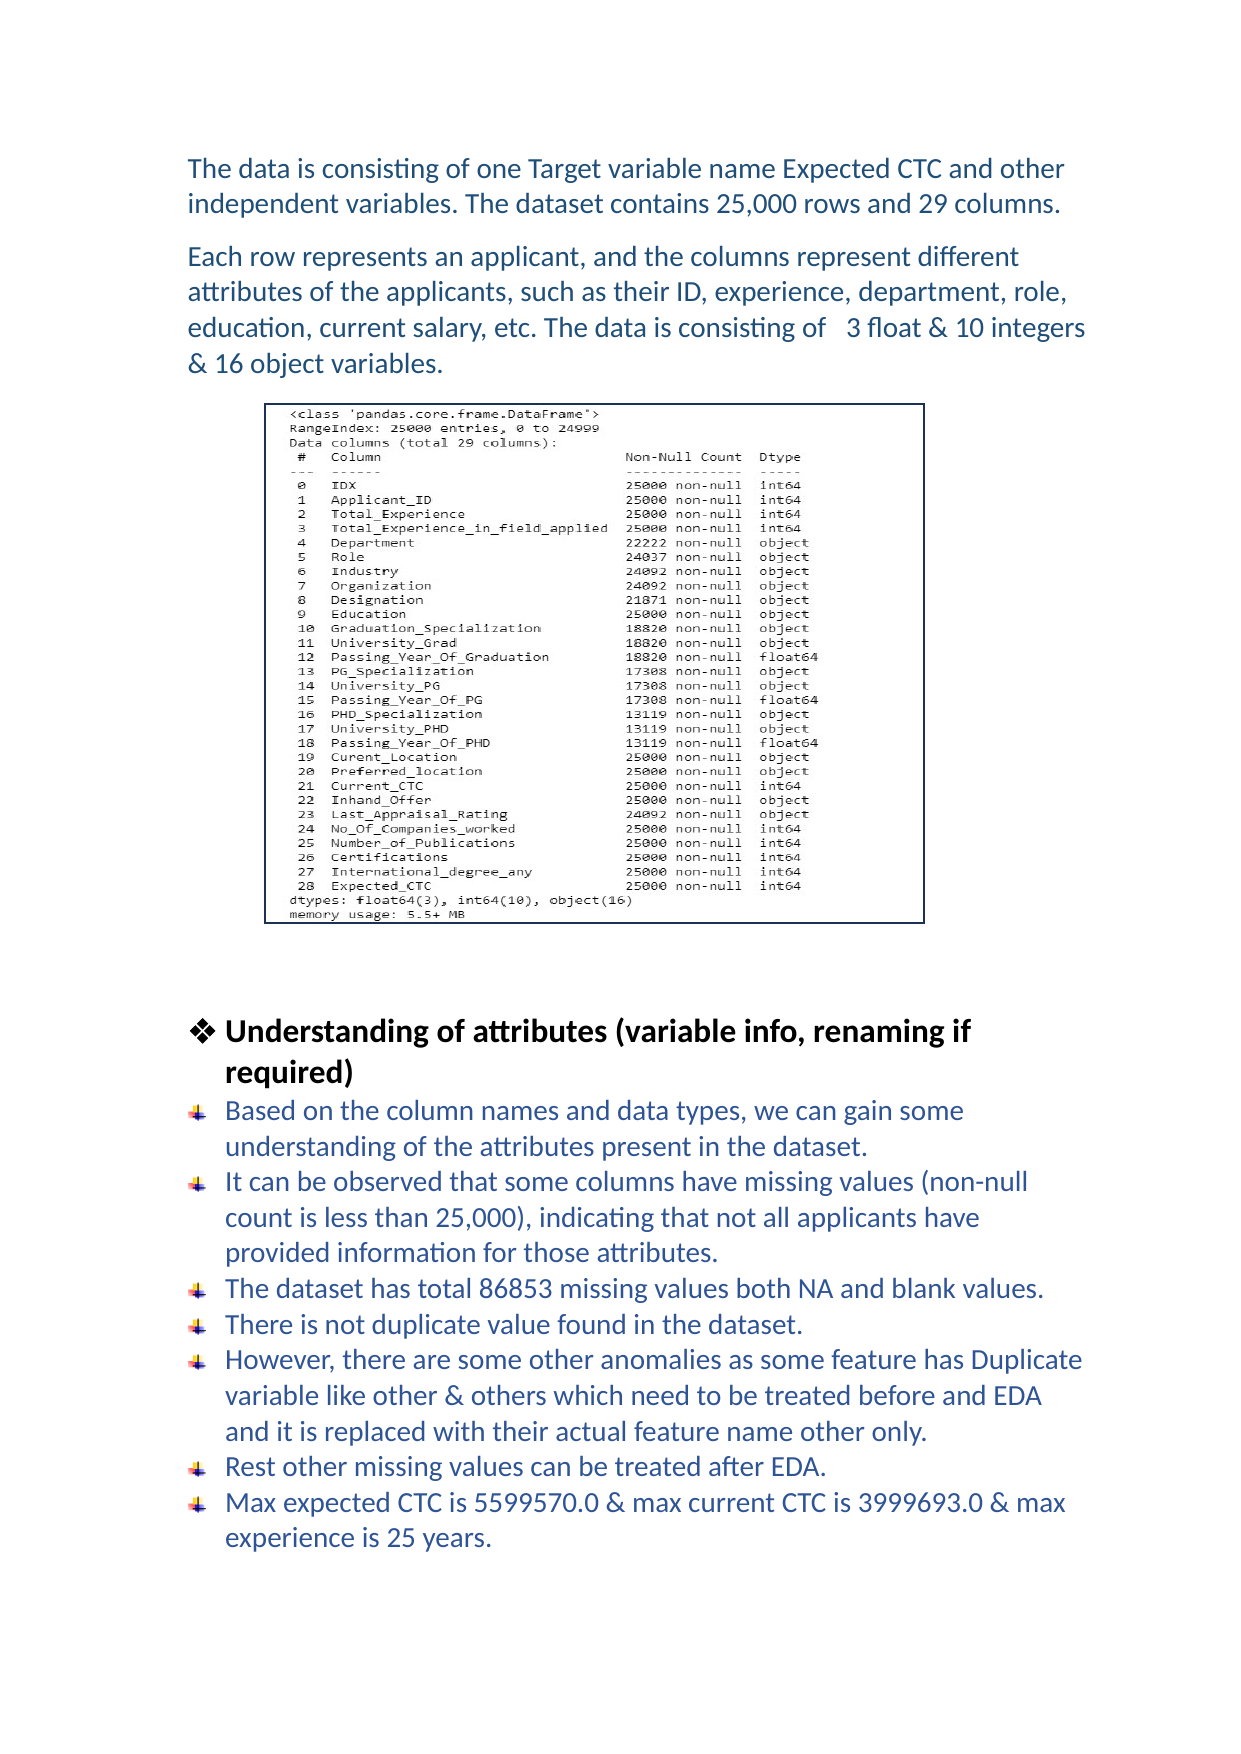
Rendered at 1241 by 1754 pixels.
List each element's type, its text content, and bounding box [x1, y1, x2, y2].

text Each row represents an applicant, and the columns represent different attributes of the applicants, such as their ID, experience, department, role, education, current salary, etc. The data is consisting of 3 float & 10 integers & 16 object variables. [187, 238, 1090, 380]
picture [188, 1103, 206, 1121]
picture [188, 1495, 206, 1513]
list The dataset has total 86853 missing values both NA and blank values. [187, 1270, 1090, 1306]
picture [188, 1317, 206, 1335]
text The data is consisting of one Target variable name Expected CTC and other independent variables. The dataset contains 25,000 rows and 29 columns. [187, 150, 1090, 221]
list Understanding of attributes (variable info, renaming if required) [187, 1011, 1090, 1092]
picture [188, 1281, 206, 1299]
picture [188, 1353, 206, 1370]
list Max expected CTC is 5599570.0 & max current CTC is 3999693.0 & max experience is 25 years. [187, 1484, 1090, 1555]
list Rest other missing values can be treated after EDA. [187, 1448, 1090, 1484]
picture [188, 1460, 206, 1477]
list However, there are some other anomalies as some feature has Duplicate variable like other & others which need to be treated before and EDA and it is replaced with their actual feature name other only. [187, 1341, 1090, 1448]
list There is not duplicate value found in the dataset. [187, 1306, 1090, 1341]
picture [188, 1175, 206, 1192]
list It can be observed that some columns have missing values (non-null count is less than 25,000), indicating that not all applicants have provided information for those attributes. [187, 1163, 1090, 1270]
picture [266, 405, 923, 922]
list Based on the column names and data types, we can gain some understanding of the attributes present in the dataset. [187, 1092, 1090, 1163]
